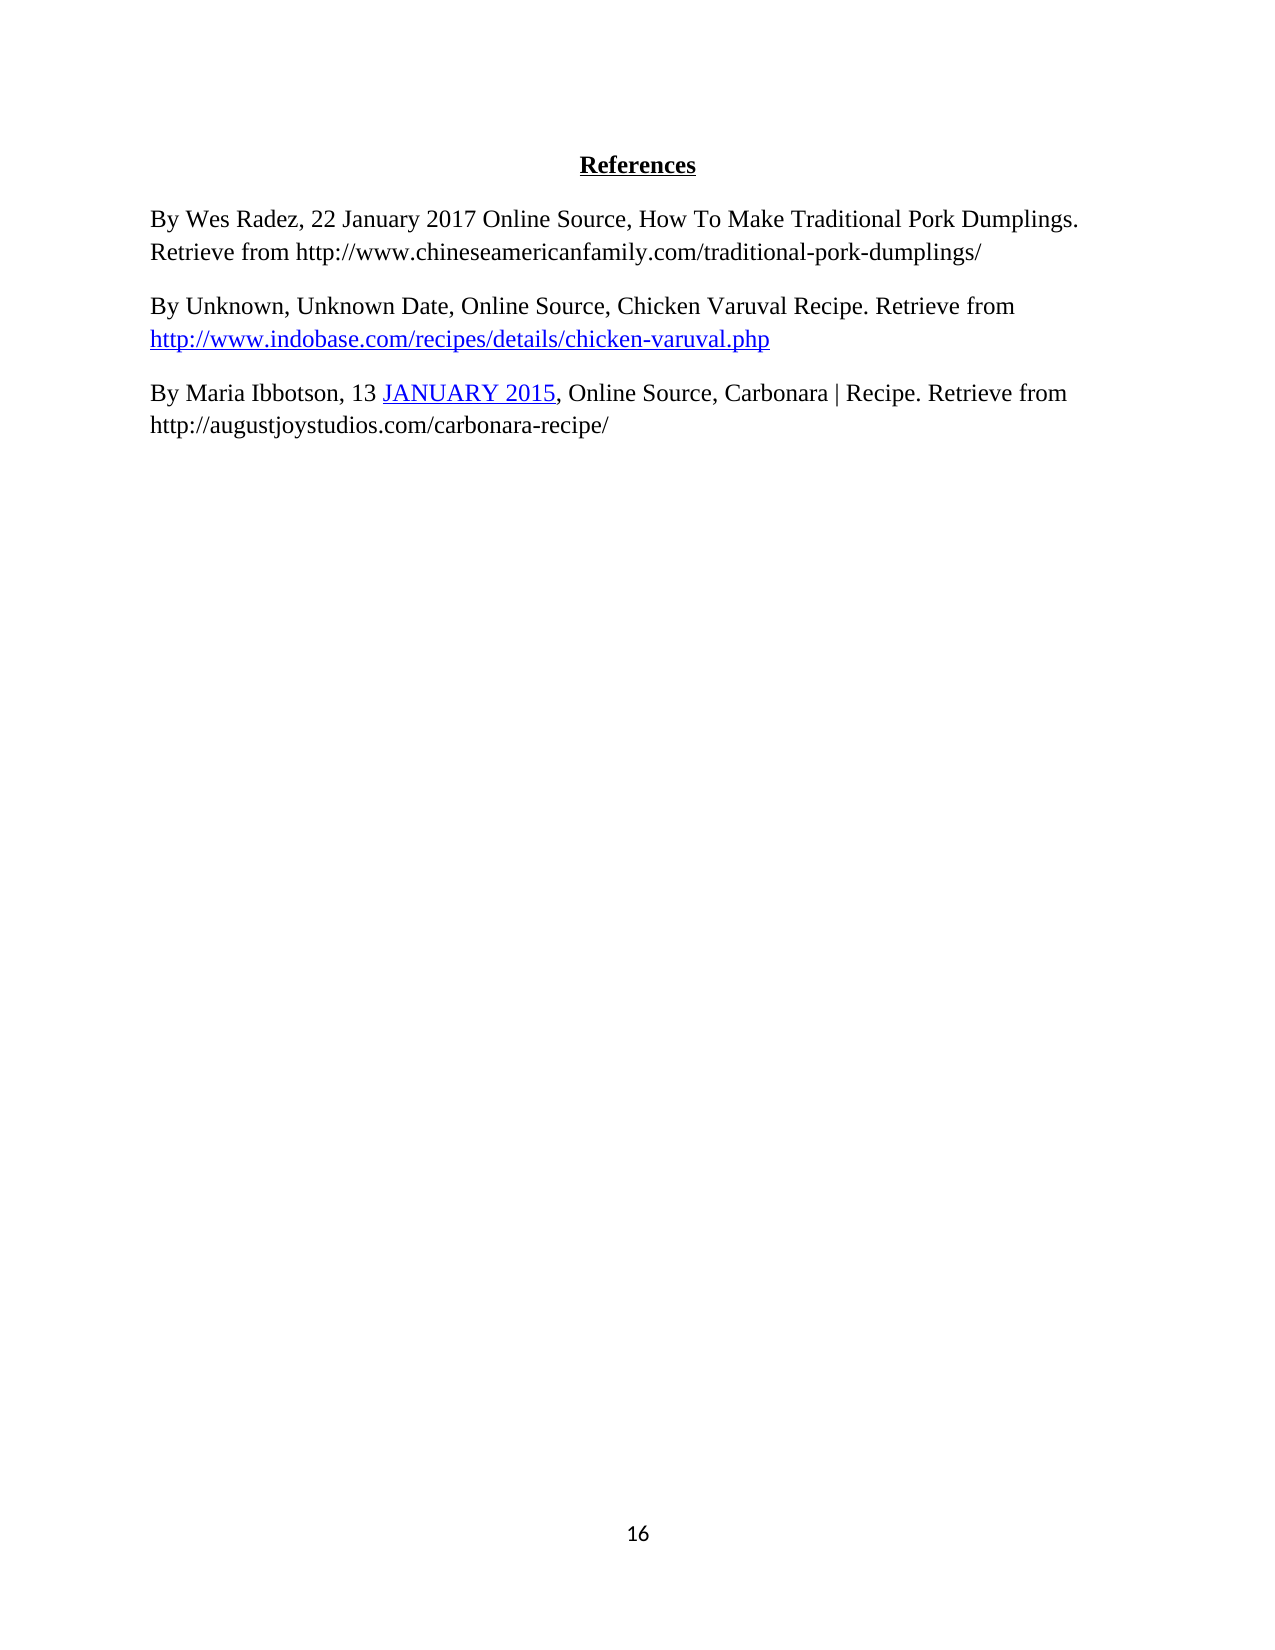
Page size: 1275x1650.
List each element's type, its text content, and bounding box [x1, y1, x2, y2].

text By Unknown, Unknown Date, Online Source, Chicken Varuval Recipe. Retrieve from http://www.indobase.com/recipes/details/chicken-varuval.php [150, 291, 1125, 352]
text References [150, 150, 1125, 179]
text By Wes Radez, 22 January 2017 Online Source, How To Make Traditional Pork Dumplings. Retrieve from http://www.chineseamericanfamily.com/traditional-pork-dumplings/ [150, 204, 1125, 266]
text By Maria Ibbotson, 13 JANUARY 2015, Online Source, Carbonara | Recipe. Retrieve from http://augustjoystudios.com/carbonara-recipe/ [150, 378, 1125, 439]
